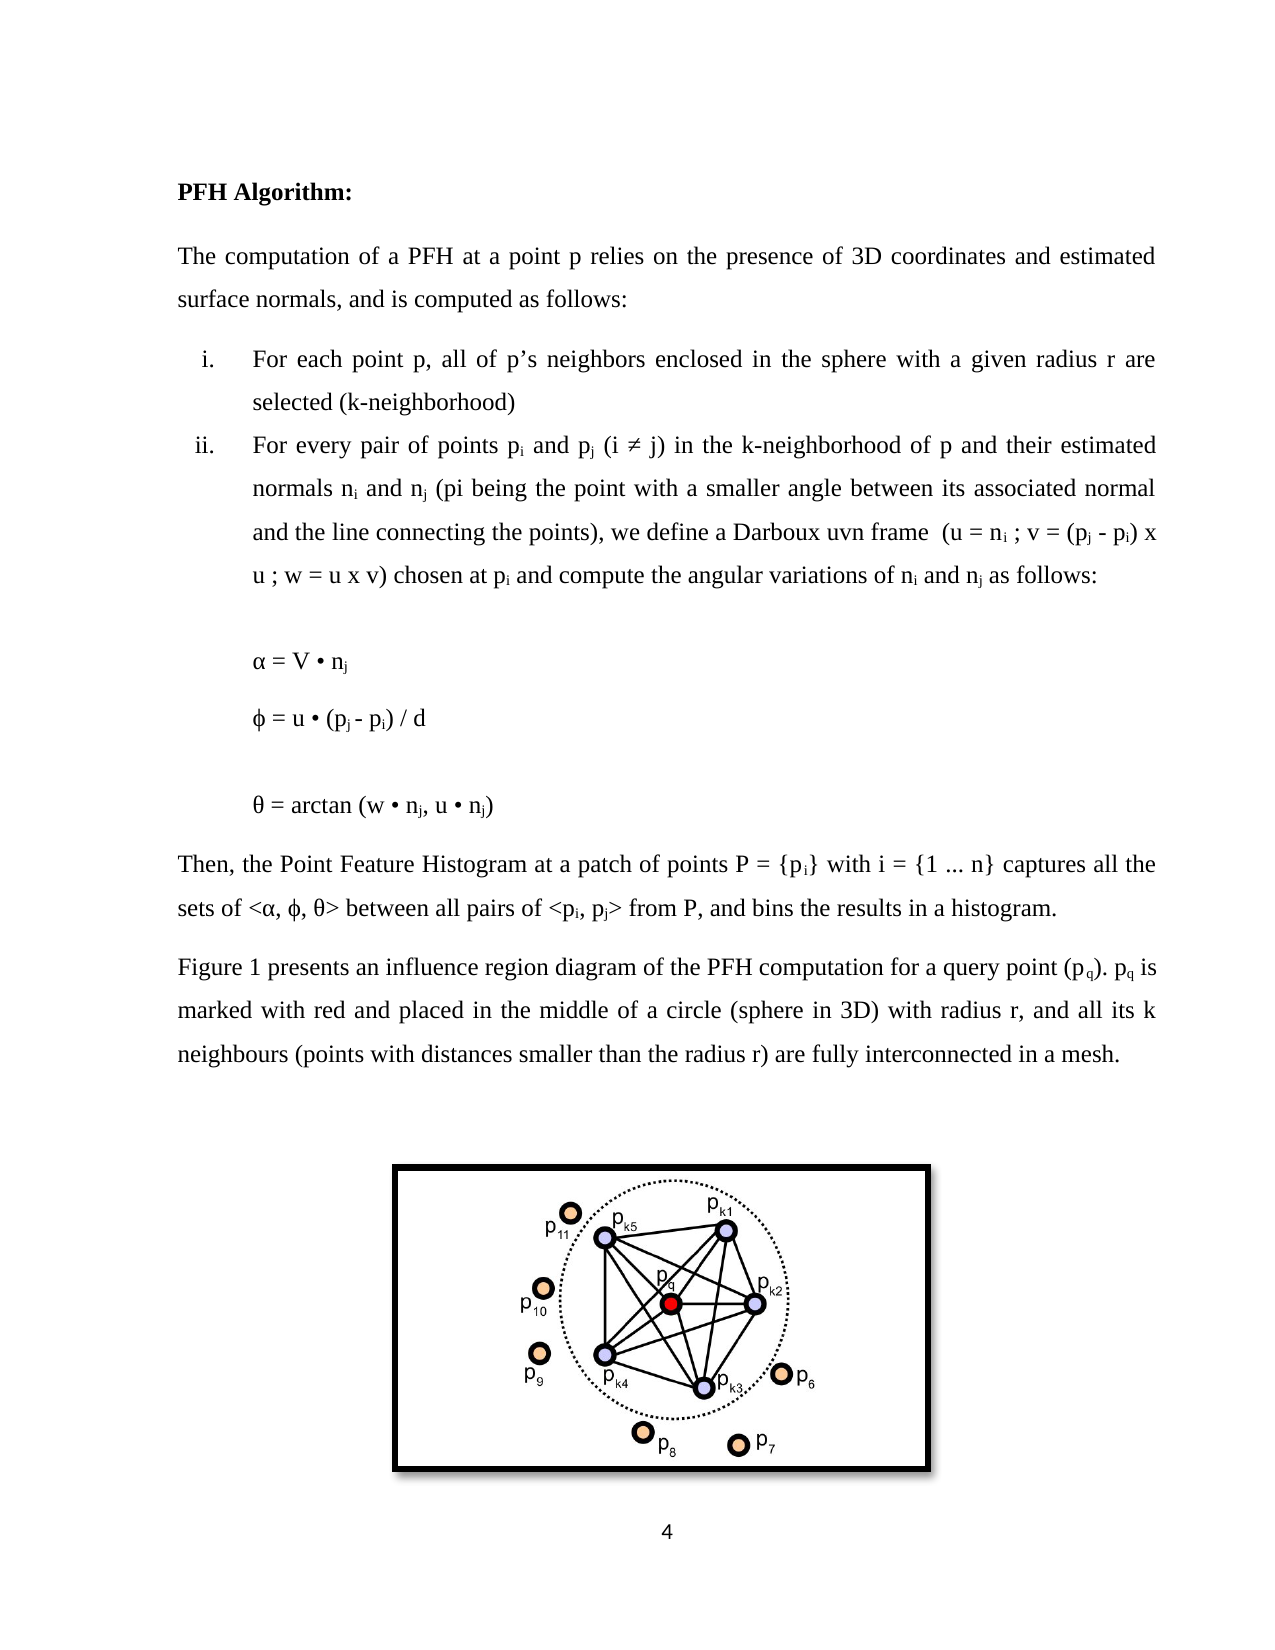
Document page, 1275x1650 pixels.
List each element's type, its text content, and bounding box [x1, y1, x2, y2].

text The computation of a PFH at a point p relies on the presence of 3D coordinates and estimated surface normals, and is computed as follows: [177, 241, 1157, 313]
text PFH Algorithm: [177, 177, 1157, 206]
list For every pair of points pi and pj (i ≠ j) in the k-neighborhood of p and their estimated normals ni and nj (pi being the point with a smaller angle between its associated normal and the line connecting the points), we define a Darboux uvn frame (u = ni ; v = (pj - pi) x u ; w = u x v) chosen at pi and compute the angular variations of ni and nj as follows: [215, 430, 1157, 588]
list θ = arctan (w • nj, u • nj) [252, 790, 1157, 818]
list α = V • nj [252, 646, 1157, 675]
text Figure 1 presents an influence region diagram of the PFH computation for a query point (pq). pq is marked with red and placed in the middle of a circle (sphere in 3D) with radius r, and all its k neighbours (points with distances smaller than the radius r) are fully interconnected in a mesh. [177, 952, 1157, 1067]
list ϕ = u • (pj - pi) / d [252, 703, 1157, 732]
text Then, the Point Feature Histogram at a patch of points P = {pi} with i = {1 ... n} captures all the sets of <α, ϕ, θ> between all pairs of <pi, pj> from P, and bins the results in a histogram. [177, 849, 1157, 921]
list For each point p, all of p’s neighbors enclosed in the sphere with a given radius r are selected (k-neighborhood) [215, 344, 1157, 416]
